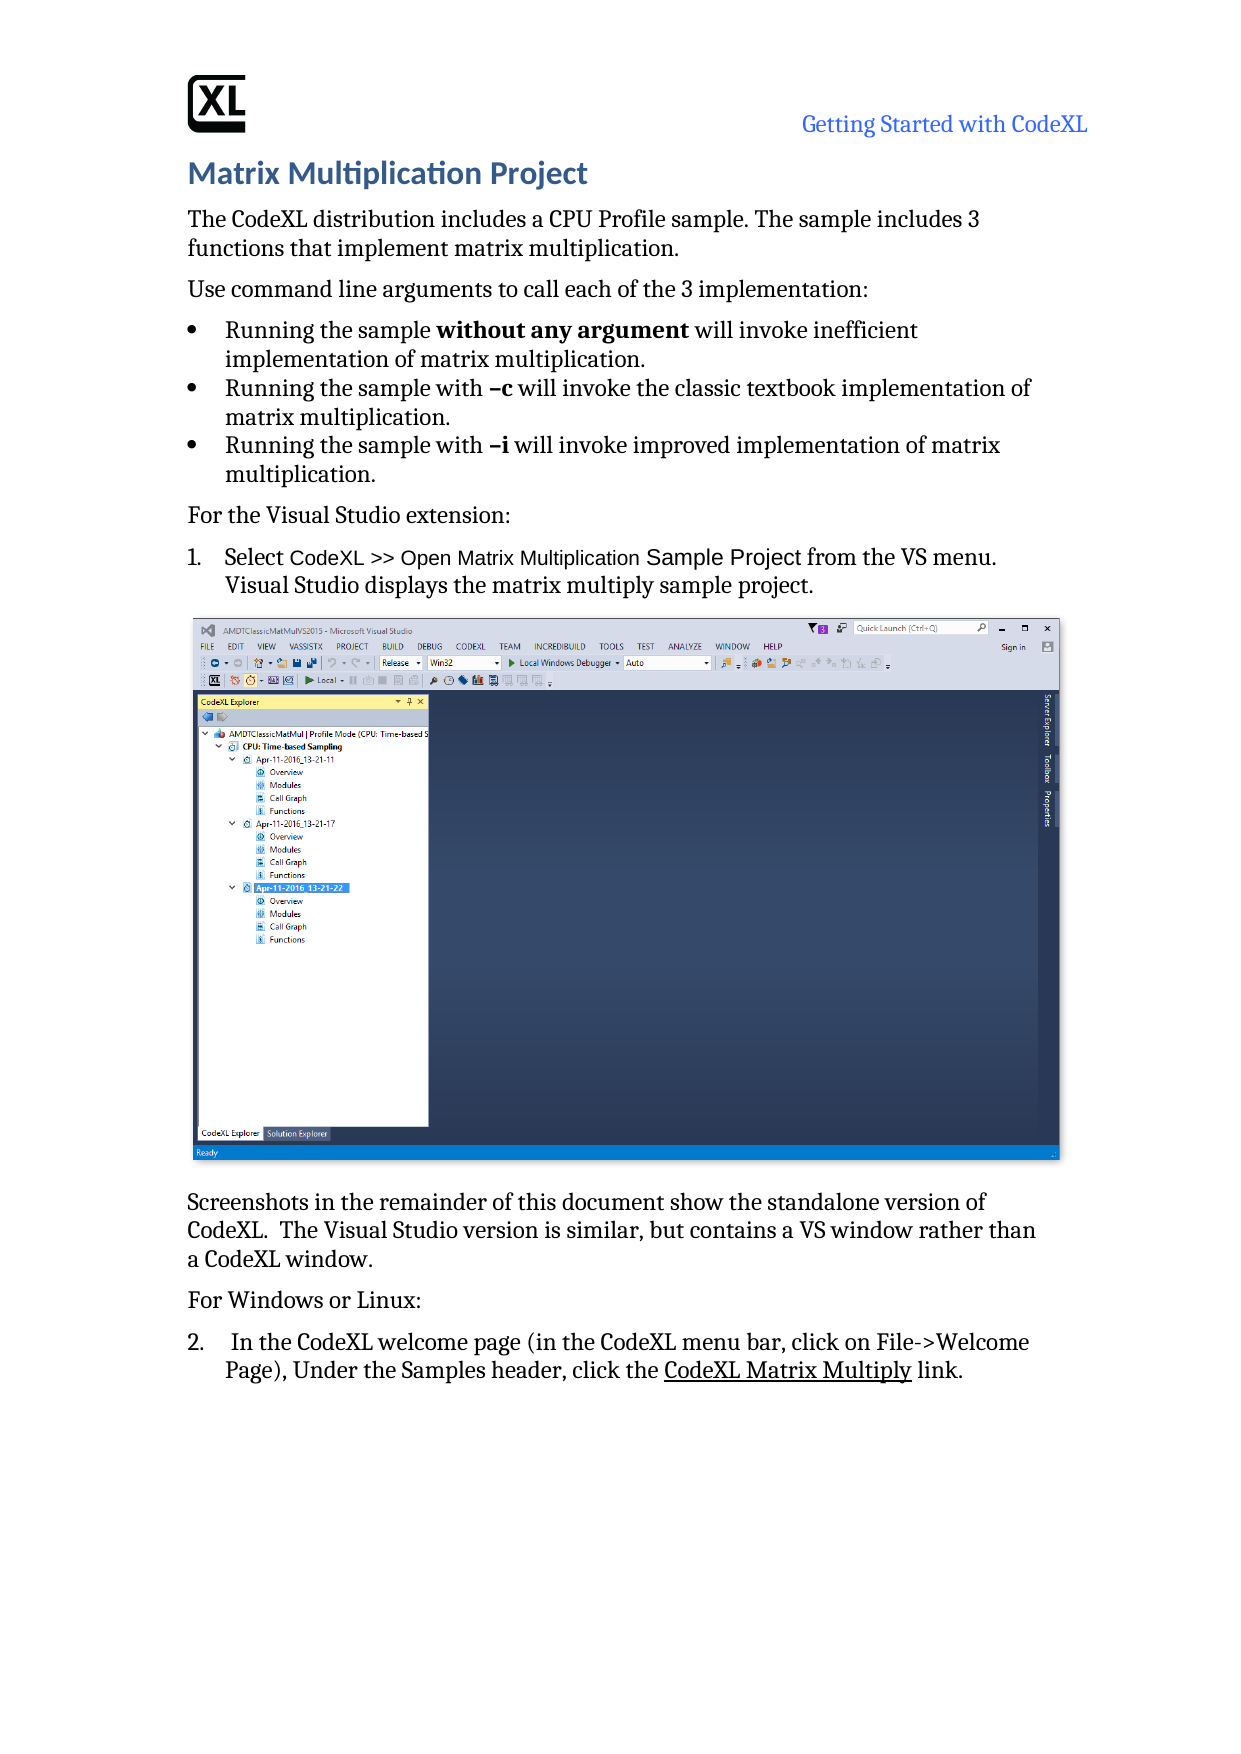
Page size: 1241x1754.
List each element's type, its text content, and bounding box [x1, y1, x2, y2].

text For Windows or Linux: [187, 1286, 1053, 1315]
list In the CodeXL welcome page (in the CodeXL menu bar, click on File->Welcome Page), Under the Samples header, click the CodeXL Matrix Multiply link. [187, 1327, 1053, 1385]
list Running the sample with –i will invoke improved implementation of matrix multiplication. [187, 431, 1053, 489]
text Screenshots in the remainder of this document show the standalone version of CodeXL. The Visual Studio version is similar, but contains a VS window rather than a CodeXL window. [187, 1187, 1053, 1274]
subtitle Matrix Multiplication Project [187, 152, 1053, 192]
picture [193, 618, 1060, 1160]
list Select CodeXL >> Open Matrix Multiplication Sample Project from the VS menu. Visual Studio displays the matrix multiply sample project. [187, 542, 1053, 600]
text The CodeXL distribution includes a CPU Profile sample. The sample includes 3 functions that implement matrix multiplication. [187, 205, 1053, 262]
text Use command line arguments to call each of the 3 implementation: [187, 275, 1053, 304]
list Running the sample without any argument will invoke inefficient implementation of matrix multiplication. [187, 316, 1053, 374]
list Running the sample with –c will invoke the classic textbook implementation of matrix multiplication. [187, 374, 1053, 431]
text For the Visual Studio extension: [187, 501, 1053, 530]
picture [187, 75, 246, 133]
